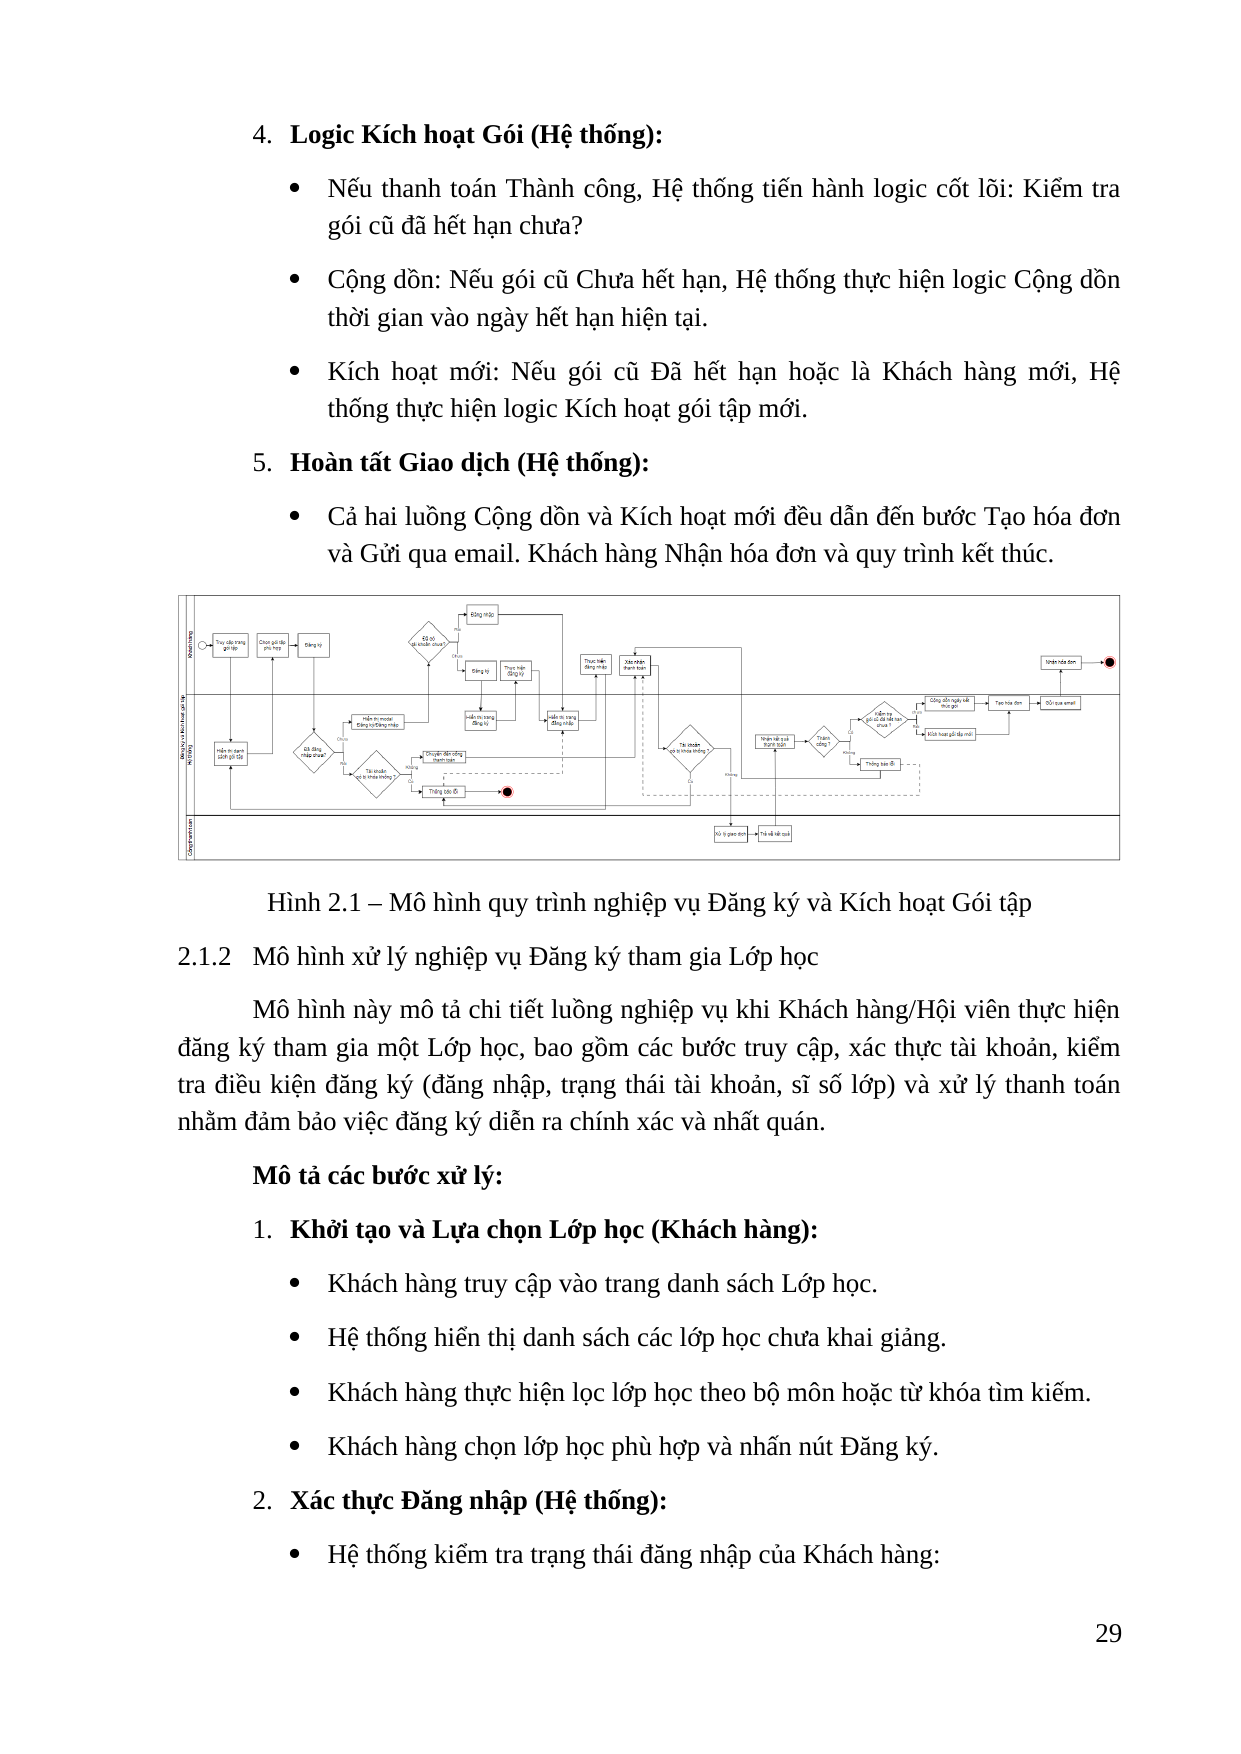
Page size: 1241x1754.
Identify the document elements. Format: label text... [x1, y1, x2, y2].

list Cộng dồn: Nếu gói cũ Chưa hết hạn, Hệ thống thực hiện logic Cộng dồn thời gian vào ngày hết hạn hiện tại. [290, 263, 1122, 332]
list Khách hàng truy cập vào trang danh sách Lớp học. [290, 1267, 1122, 1299]
list Xác thực Đăng nhập (Hệ thống): [252, 1484, 1122, 1515]
list Nếu thanh toán Thành công, Hệ thống tiến hành logic cốt lõi: Kiểm tra gói cũ đã hết hạn chưa? [290, 172, 1122, 241]
list Khách hàng chọn lớp học phù hợp và nhấn nút Đăng ký. [290, 1430, 1122, 1461]
list Hệ thống hiển thị danh sách các lớp học chưa khai giảng. [290, 1322, 1122, 1353]
text Mô tả các bước xử lý: [177, 1159, 1122, 1191]
list Khách hàng thực hiện lọc lớp học theo bộ môn hoặc từ khóa tìm kiếm. [290, 1376, 1122, 1407]
list Hoàn tất Giao dịch (Hệ thống): [252, 446, 1122, 477]
list Khởi tạo và Lựa chọn Lớp học (Khách hàng): [252, 1213, 1122, 1244]
text Mô hình này mô tả chi tiết luồng nghiệp vụ khi Khách hàng/Hội viên thực hiện đăng ký tham gia một Lớp học, bao gồm các bước truy cập, xác thực tài khoản, kiểm tra điều kiện đăng ký (đăng nhập, trạng thái tài khoản, sĩ số lớp) và xử lý thanh toán nhằm đảm bảo việc đăng ký diễn ra chính xác và nhất quán. [177, 994, 1122, 1137]
picture [177, 591, 1123, 863]
subtitle Mô hình xử lý nghiệp vụ Đăng ký tham gia Lớp học [177, 940, 1122, 971]
list Kích hoạt mới: Nếu gói cũ Đã hết hạn hoặc là Khách hàng mới, Hệ thống thực hiện logic Kích hoạt gói tập mới. [290, 355, 1122, 423]
list Cả hai luồng Cộng dồn và Kích hoạt mới đều dẫn đến bước Tạo hóa đơn và Gửi qua email. Khách hàng Nhận hóa đơn và quy trình kết thúc. [290, 500, 1122, 569]
list Hệ thống kiểm tra trạng thái đăng nhập của Khách hàng: [290, 1538, 1122, 1569]
text Hình 2.1 – Mô hình quy trình nghiệp vụ Đăng ký và Kích hoạt Gói tập [177, 886, 1122, 917]
list Logic Kích hoạt Gói (Hệ thống): [252, 118, 1122, 149]
